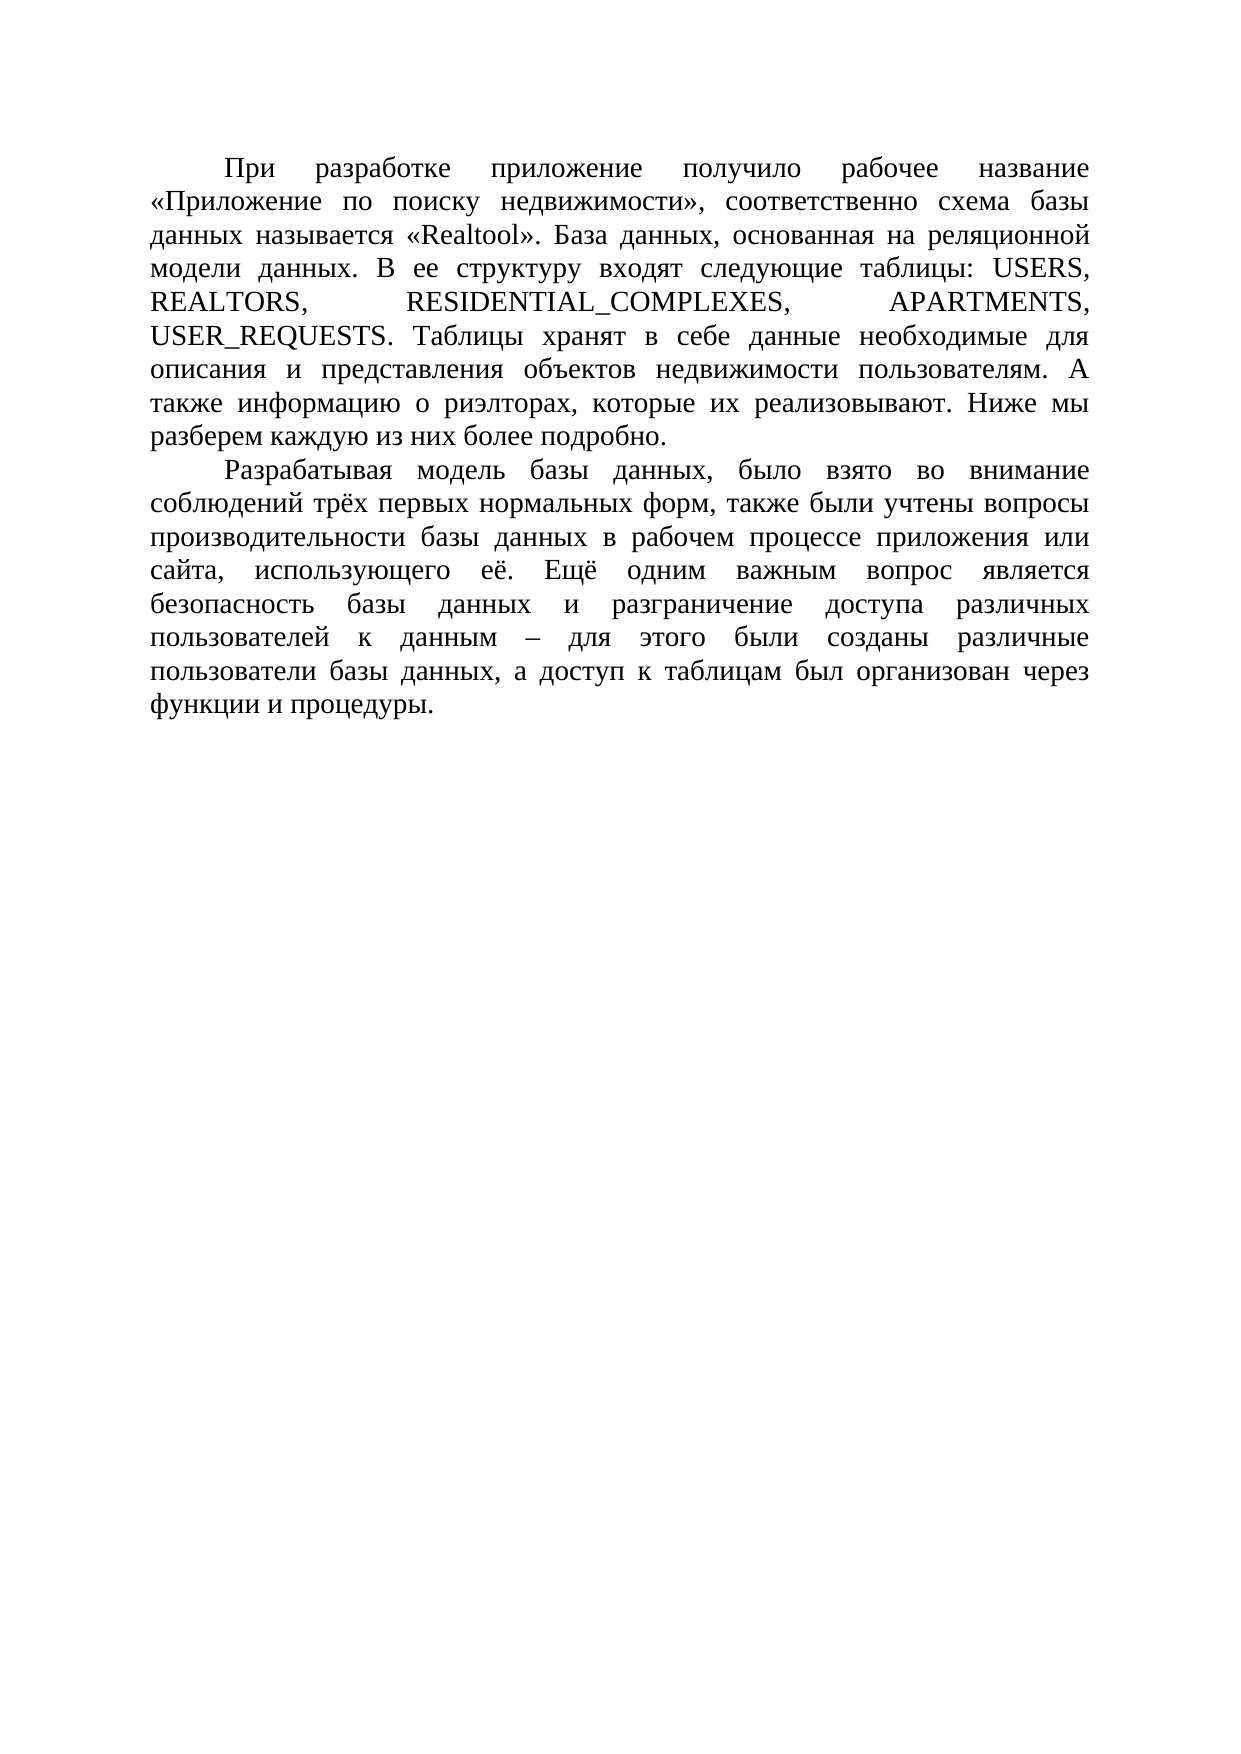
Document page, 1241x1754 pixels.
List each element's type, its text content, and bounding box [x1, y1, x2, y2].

text Разрабатывая модель базы данных, было взято во внимание соблюдений трёх первых нормальных форм, также были учтены вопросы производительности базы данных в рабочем процессе приложения или сайта, использующего её. Ещё одним важным вопрос является безопасность базы данных и разграничение доступа различных пользователей к данным – для этого были созданы различные пользователи базы данных, а доступ к таблицам был организован через функции и процедуры. [150, 452, 1090, 720]
text При разработке приложение получило рабочее название «Приложение по поиску недвижимости», соответственно схема базы данных называется «Realtool». База данных, основанная на реляционной модели данных. В ее структуру входят следующие таблицы: USERS, REALTORS, RESIDENTIAL_COMPLEXES, APARTMENTS, USER_REQUESTS. Таблицы хранят в себе данные необходимые для описания и представления объектов недвижимости пользователям. А также информацию о риэлторах, которые их реализовывают. Ниже мы разберем каждую из них более подробно. [150, 150, 1090, 452]
